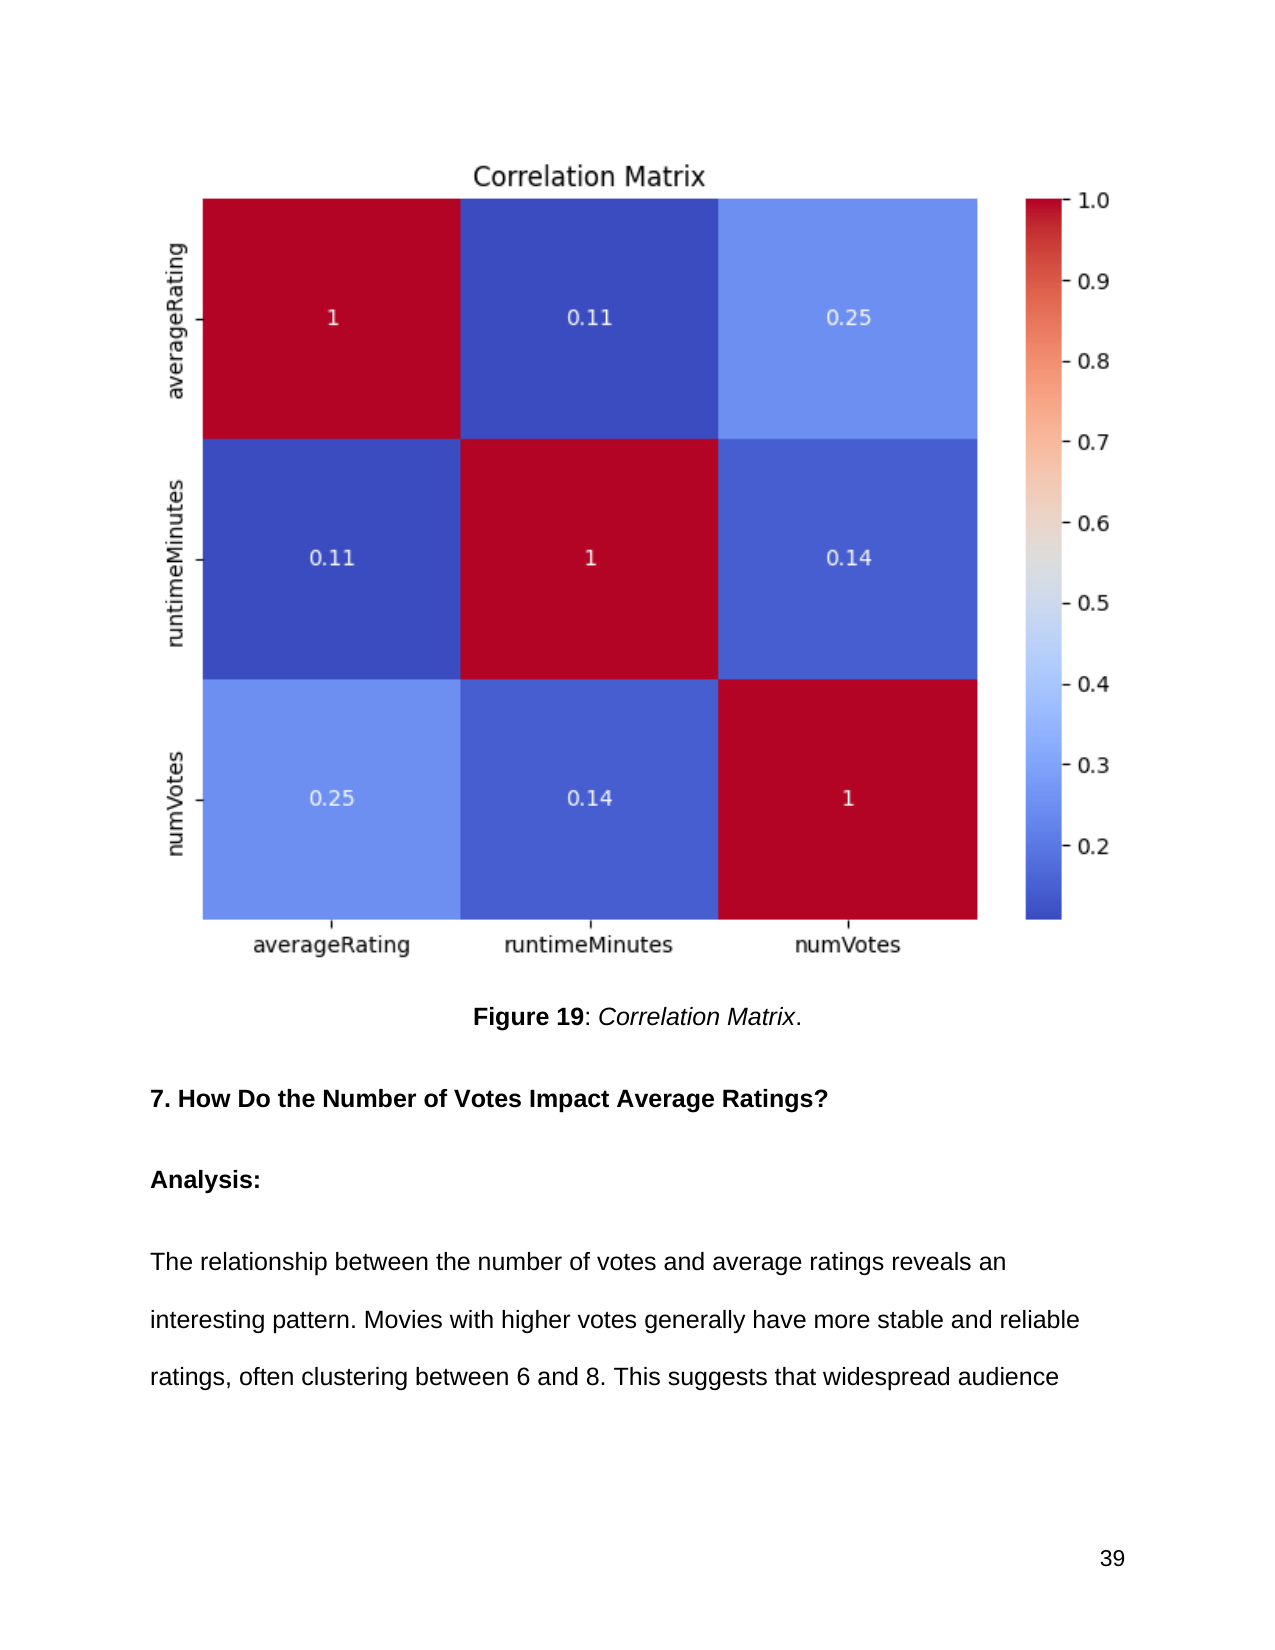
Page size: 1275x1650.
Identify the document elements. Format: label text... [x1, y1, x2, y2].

subtitle Analysis: [150, 1164, 1125, 1193]
picture [150, 150, 1125, 973]
subtitle 7. How Do the Number of Votes Impact Average Ratings? [150, 1084, 1125, 1113]
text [150, 1247, 1125, 1391]
text Figure 19: Correlation Matrix. [150, 973, 1125, 1030]
